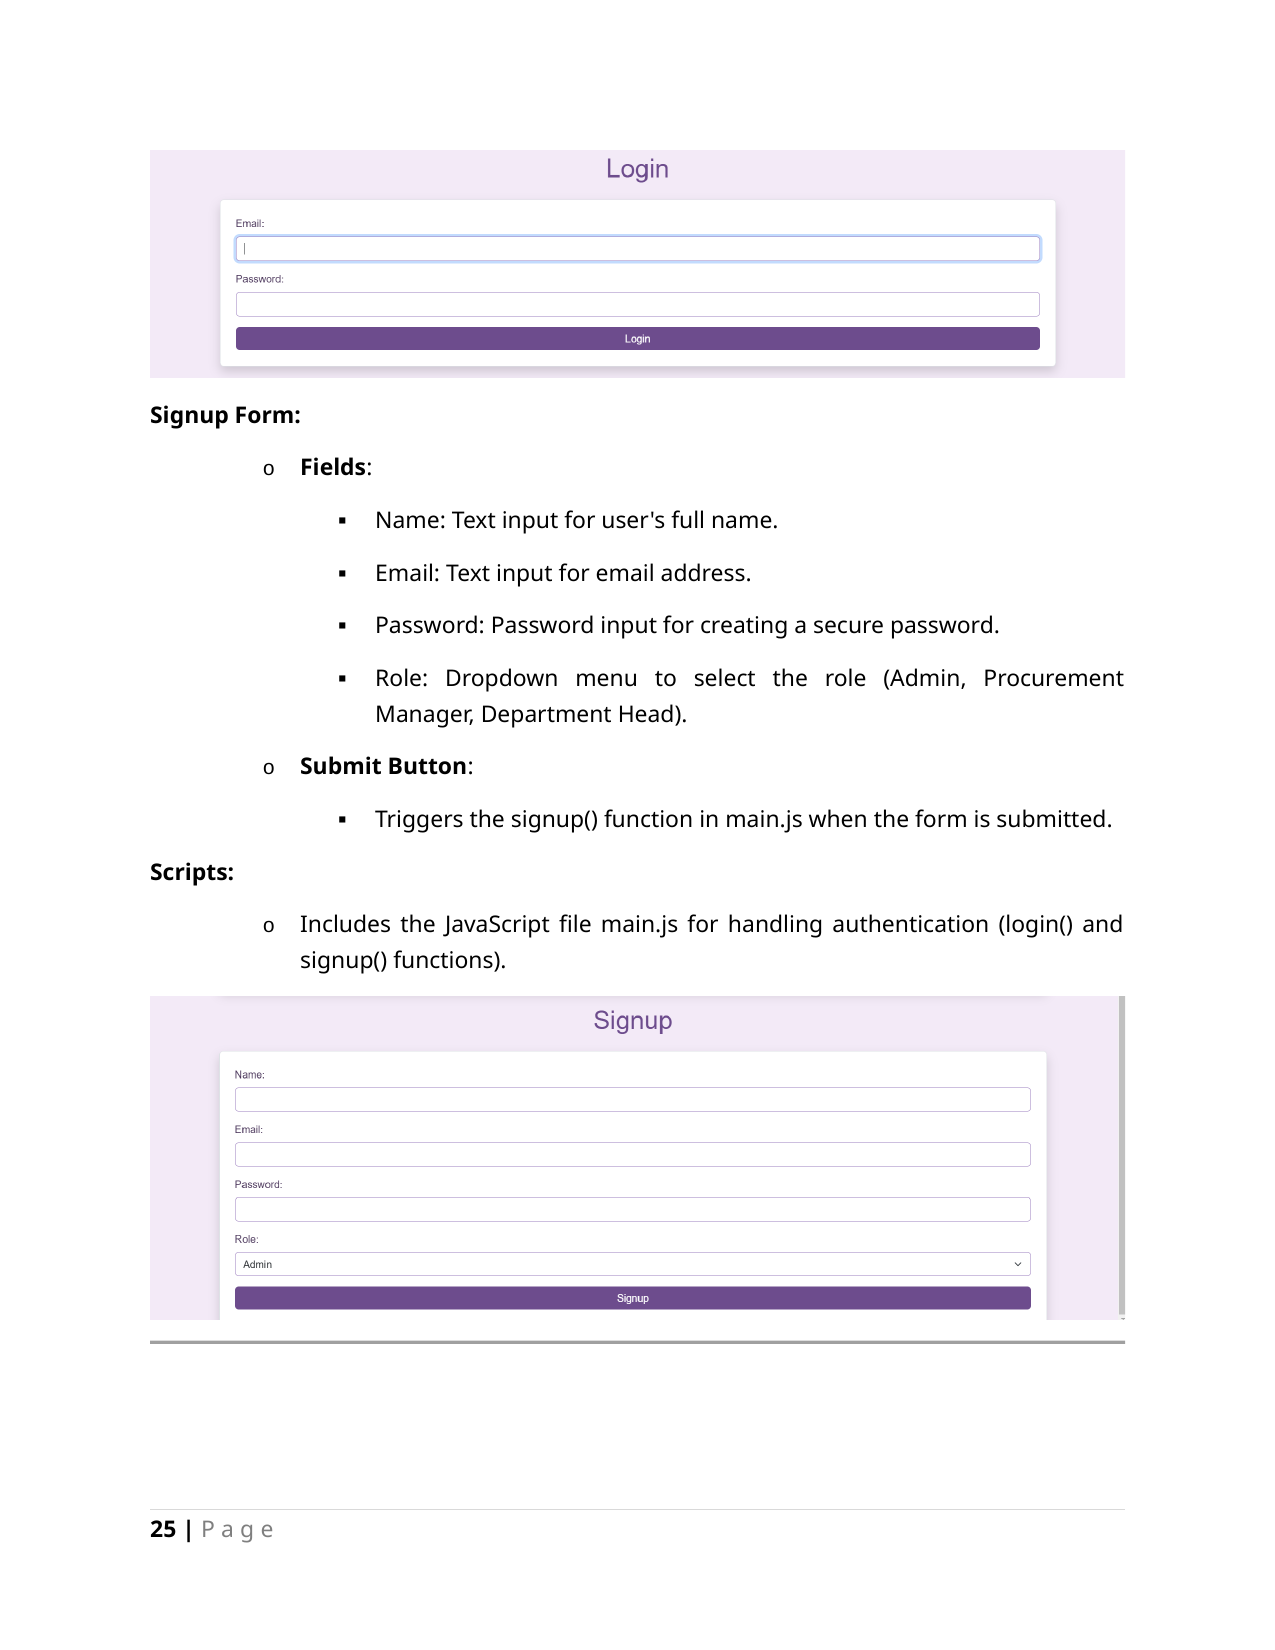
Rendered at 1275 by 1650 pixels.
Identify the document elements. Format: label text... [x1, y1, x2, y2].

picture [150, 996, 1125, 1320]
list Password: Password input for creating a secure password. [337, 609, 1125, 640]
list Email: Text input for email address. [337, 557, 1125, 588]
list Fields: [262, 451, 1125, 483]
list Role: Dropdown menu to select the role (Admin, Procurement Manager, Department Head). [337, 662, 1125, 729]
list Submit Button: [262, 750, 1125, 782]
list Includes the JavaScript file main.js for handling authentication (login() and signup() functions). [262, 908, 1125, 975]
text Scripts: [150, 856, 1125, 887]
list Triggers the signup() function in main.js when the form is submitted. [337, 803, 1125, 834]
list Name: Text input for user's full name. [337, 504, 1125, 535]
text Signup Form: [150, 399, 1125, 430]
picture [150, 150, 1125, 378]
